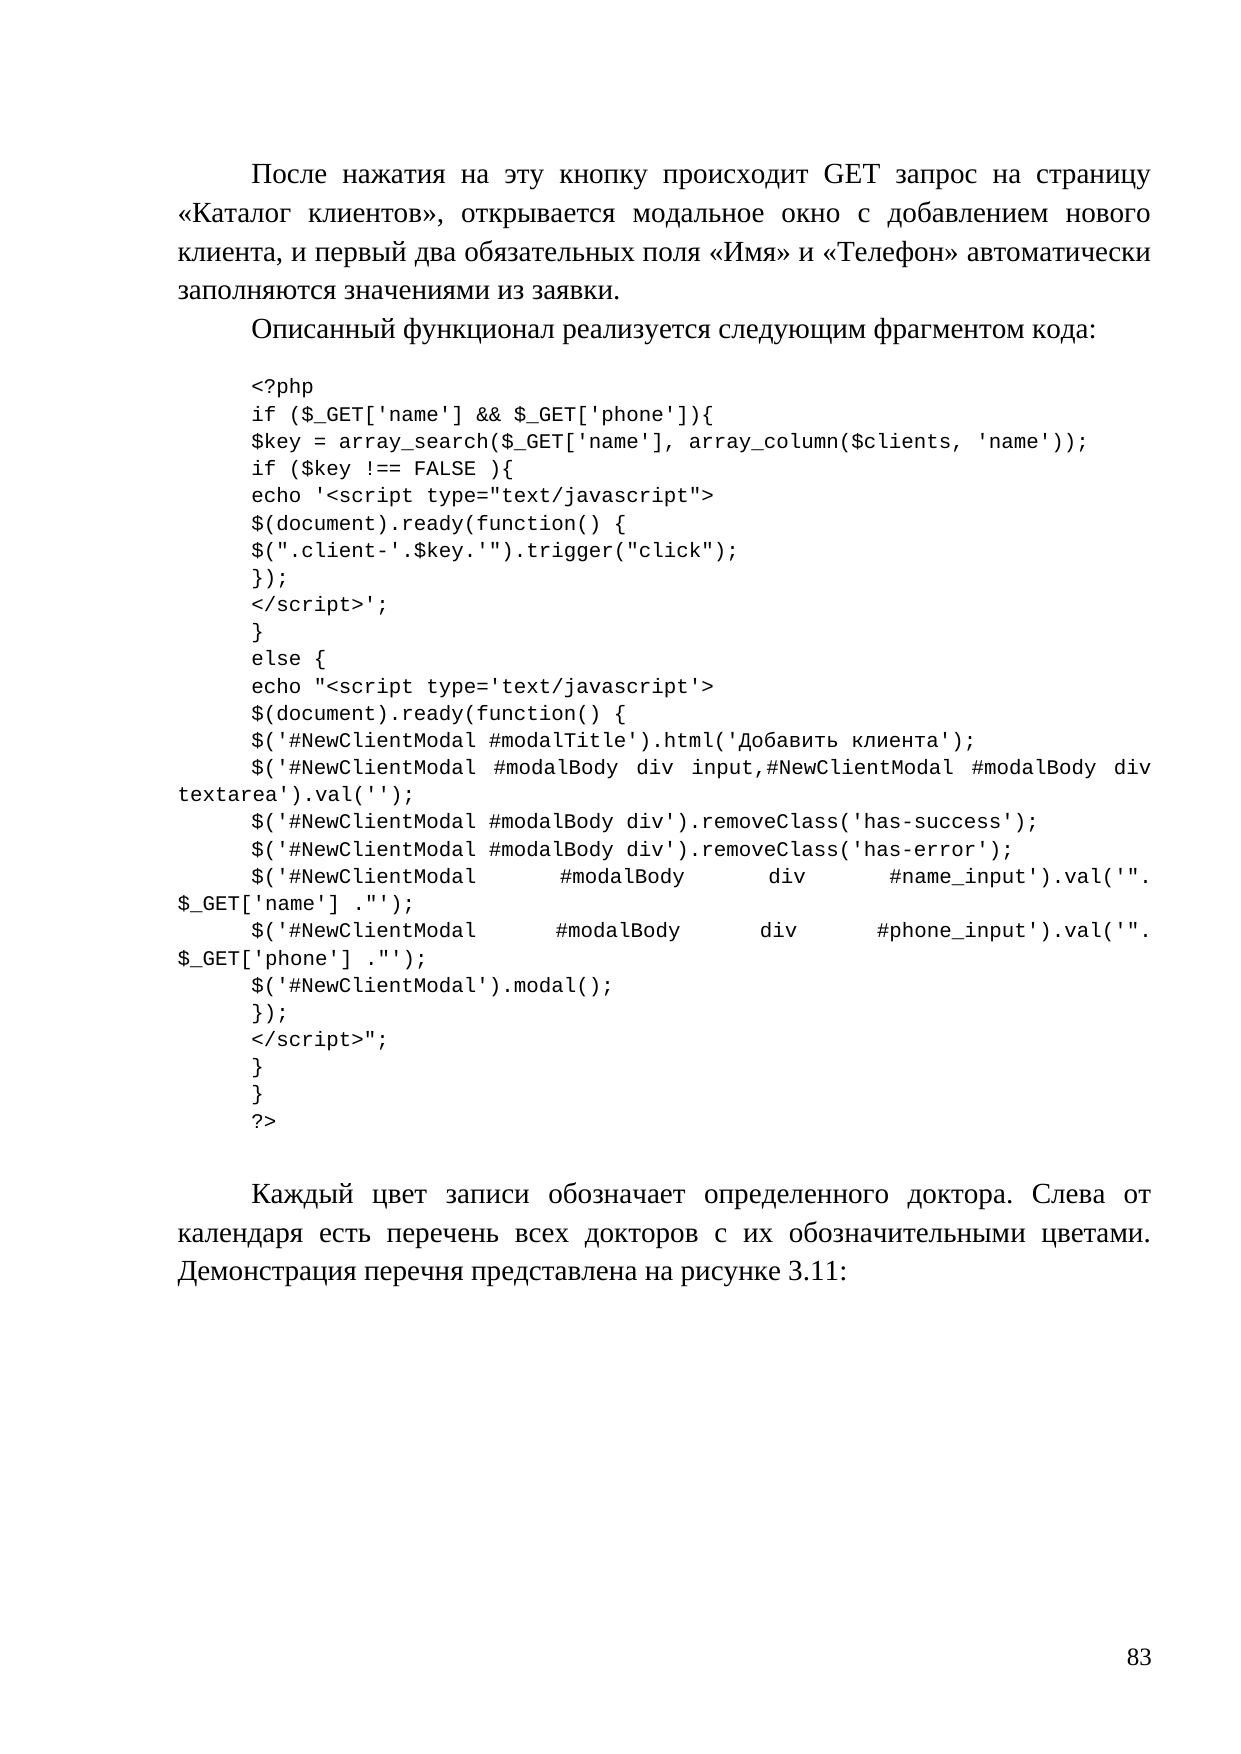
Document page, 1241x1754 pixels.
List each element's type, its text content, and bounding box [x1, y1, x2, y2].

text }); [177, 1002, 1152, 1026]
text $('#NewClientModal #modalTitle').html('Добавить клиента'); [177, 730, 1152, 754]
text $(".client-'.$key.'").trigger("click"); [177, 540, 1152, 563]
text Каждый цвет записи обозначает определенного доктора. Слева от календаря есть перечень всех докторов с их обозначительными цветами. Демонстрация перечня представлена на рисунке 3.11: [177, 1176, 1152, 1287]
text } [177, 1056, 1152, 1080]
text $(document).ready(function() { [177, 703, 1152, 726]
text $(document).ready(function() { [177, 512, 1152, 536]
text ?> [177, 1111, 1152, 1134]
text echo "<script type='text/javascript'> [177, 676, 1152, 699]
text Описанный функционал реализуется следующим фрагментом кода: [177, 311, 1152, 344]
text echo '<script type="text/javascript"> [177, 485, 1152, 509]
text $('#NewClientModal #modalBody div').removeClass('has-success'); [177, 812, 1152, 835]
text $('#NewClientModal #modalBody div #phone_input').val('". $_GET['phone'] ."'); [177, 920, 1152, 971]
text $('#NewClientModal #modalBody div input,#NewClientModal #modalBody div textarea').val(''); [177, 757, 1152, 808]
text </script>"; [177, 1029, 1152, 1053]
text if ($_GET['name'] && $_GET['phone']){ [177, 404, 1152, 427]
text if ($key !== FALSE ){ [177, 458, 1152, 482]
text <?php [177, 377, 1152, 400]
text } [177, 621, 1152, 645]
text $key = array_search($_GET['name'], array_column($clients, 'name')); [177, 431, 1152, 454]
text } [177, 1083, 1152, 1107]
text После нажатия на эту кнопку происходит GET запрос на страницу «Каталог клиентов», открывается модальное окно с добавлением нового клиента, и первый два обязательных поля «Имя» и «Телефон» автоматически заполняются значениями из заявки. [177, 157, 1152, 306]
text }); [177, 567, 1152, 591]
text $('#NewClientModal #modalBody div').removeClass('has-error'); [177, 839, 1152, 862]
text $('#NewClientModal').modal(); [177, 975, 1152, 998]
text else { [177, 648, 1152, 672]
text $('#NewClientModal #modalBody div #name_input').val('". $_GET['name'] ."'); [177, 866, 1152, 917]
text </script>'; [177, 594, 1152, 618]
